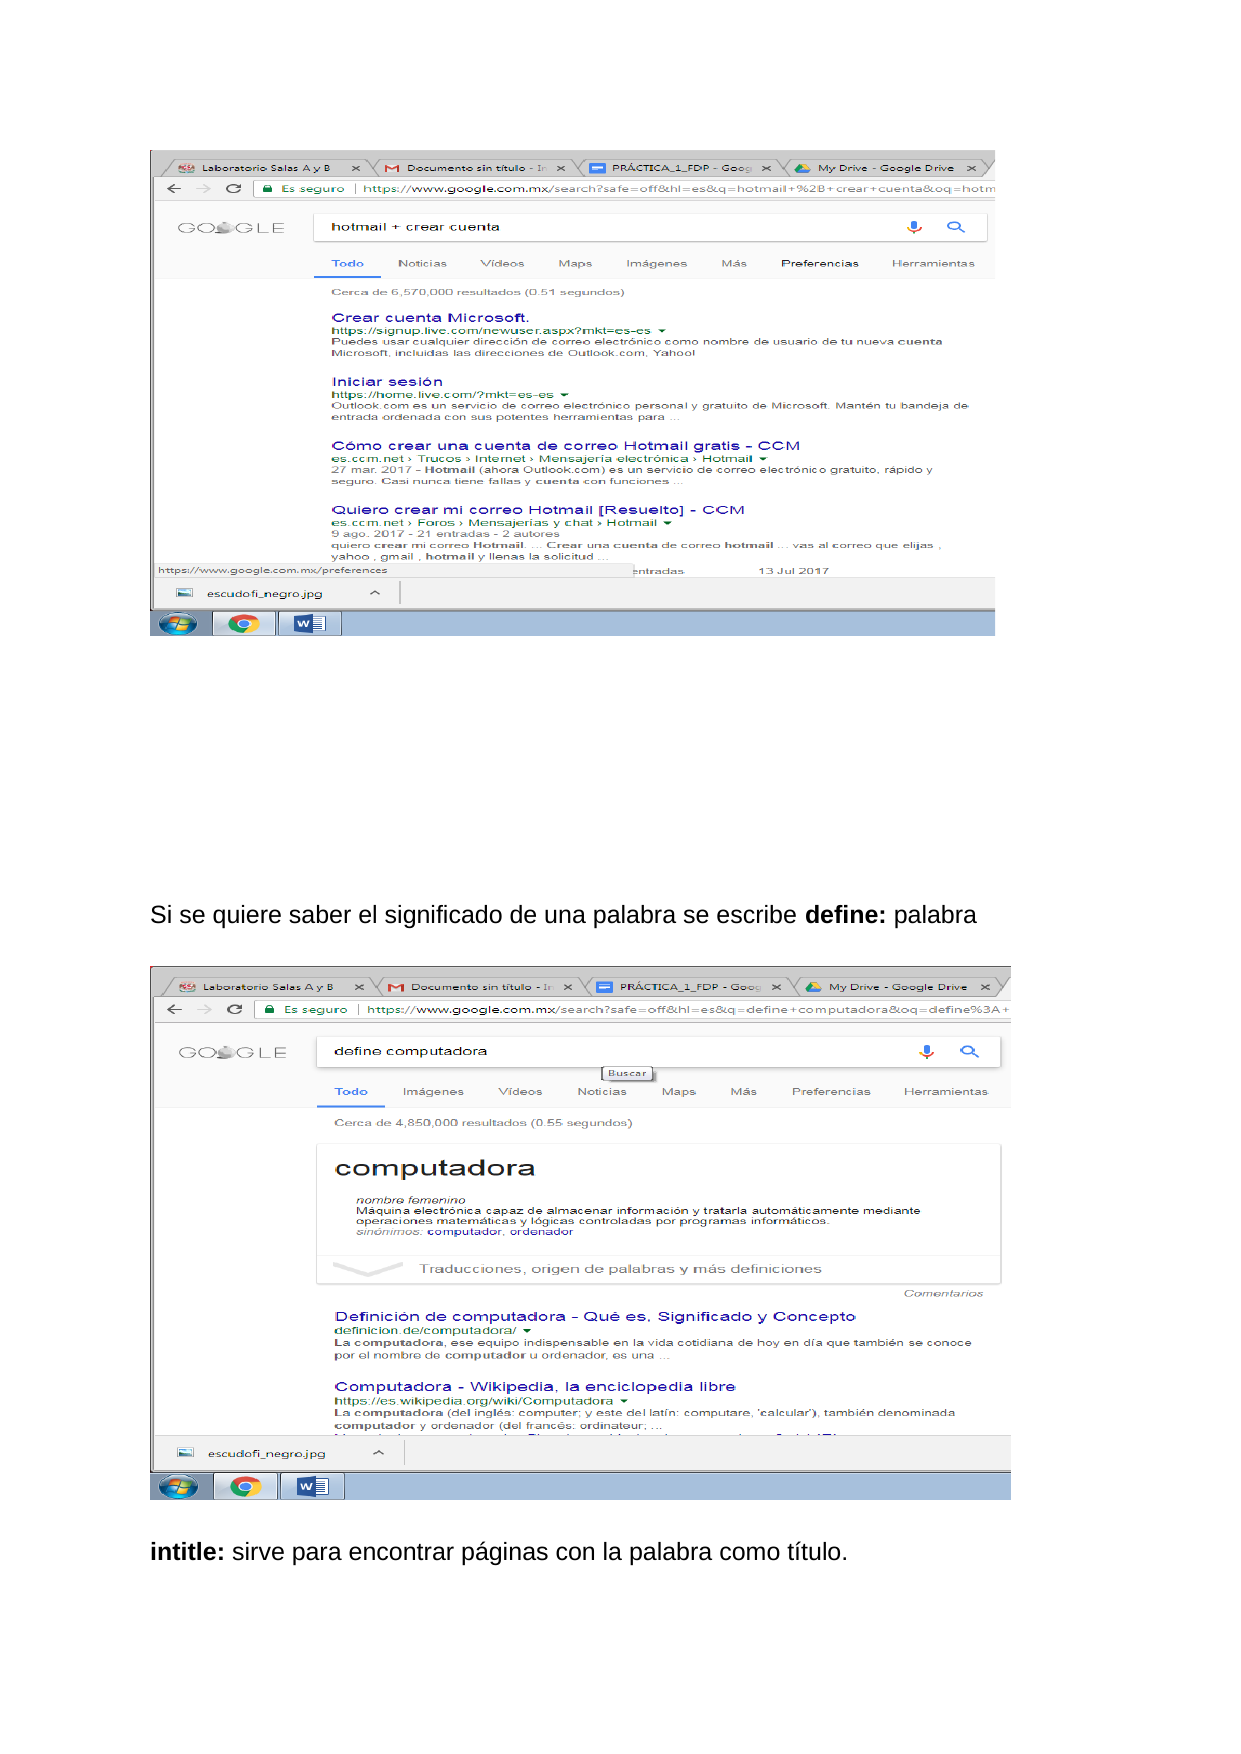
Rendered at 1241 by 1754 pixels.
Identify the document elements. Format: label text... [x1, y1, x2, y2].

picture [150, 966, 1011, 1500]
text intitle: sirve para encontrar páginas con la palabra como título. [150, 1537, 1090, 1566]
text Si se quiere saber el significado de una palabra se escribe define: palabra [150, 900, 1090, 929]
picture [150, 150, 996, 636]
